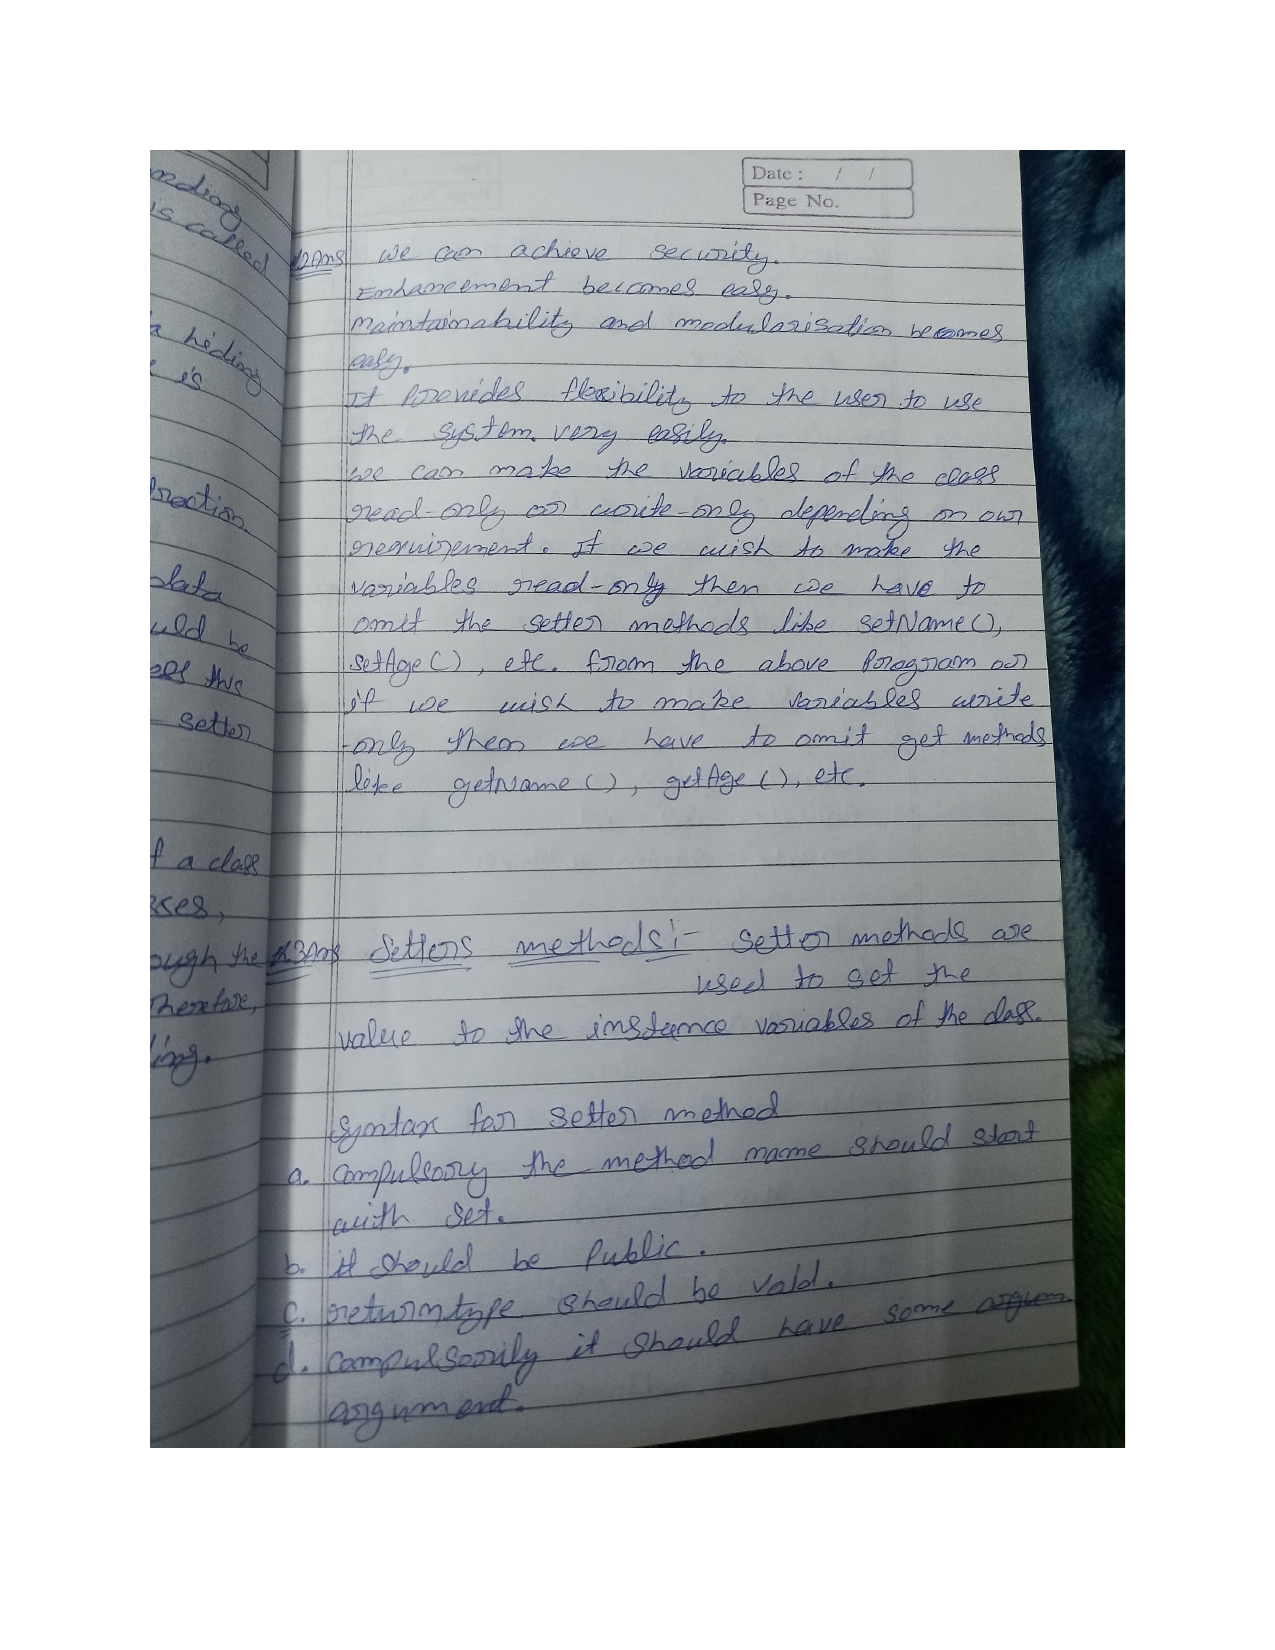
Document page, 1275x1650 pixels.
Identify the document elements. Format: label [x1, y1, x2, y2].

picture [150, 150, 1125, 1448]
